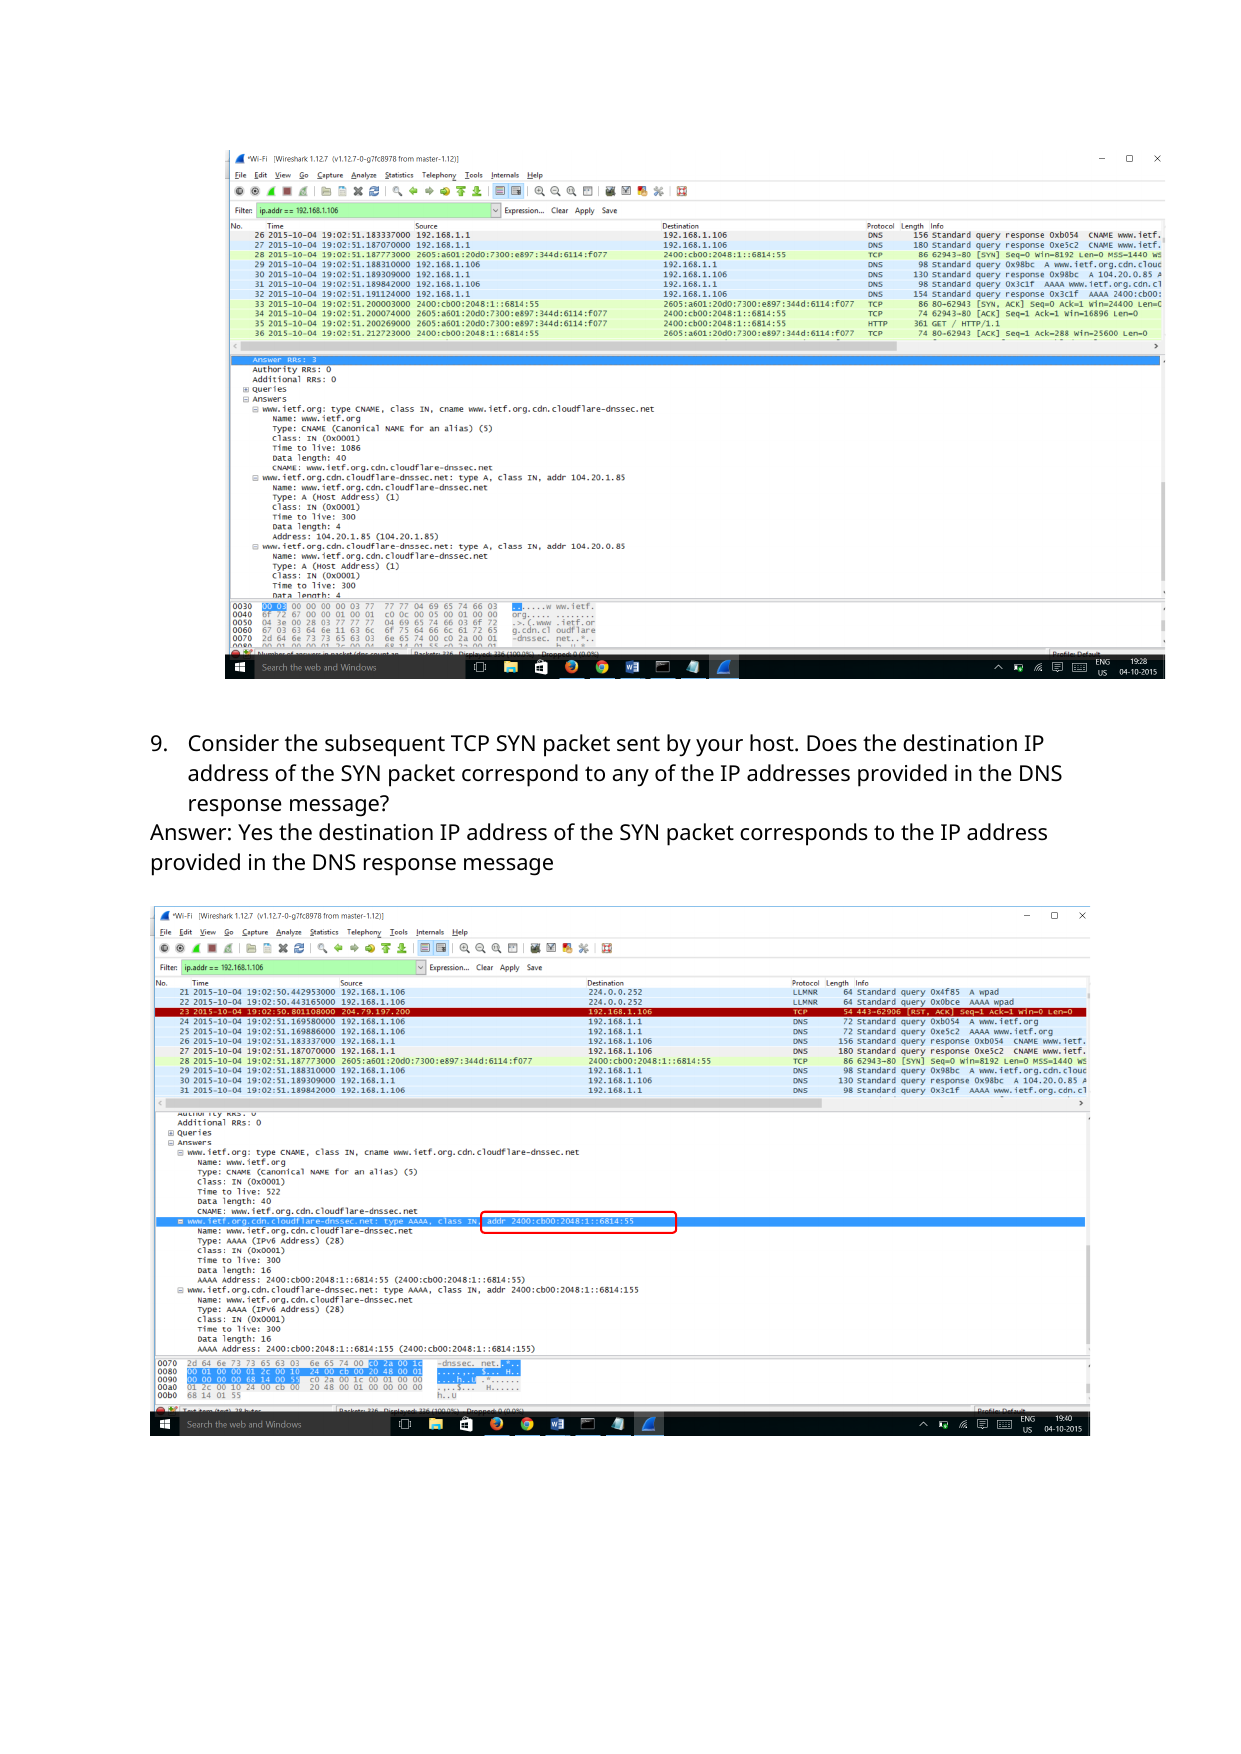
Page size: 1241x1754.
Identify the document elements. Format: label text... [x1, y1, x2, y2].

picture [225, 150, 1166, 679]
picture [150, 906, 1091, 1436]
list Consider the subsequent TCP SYN packet sent by your host. Does the destination IP address of the SYN packet correspond to any of the IP addresses provided in the DNS response message? [150, 728, 1090, 817]
text Answer: Yes the destination IP address of the SYN packet corresponds to the IP address provided in the DNS response message [150, 817, 1090, 877]
